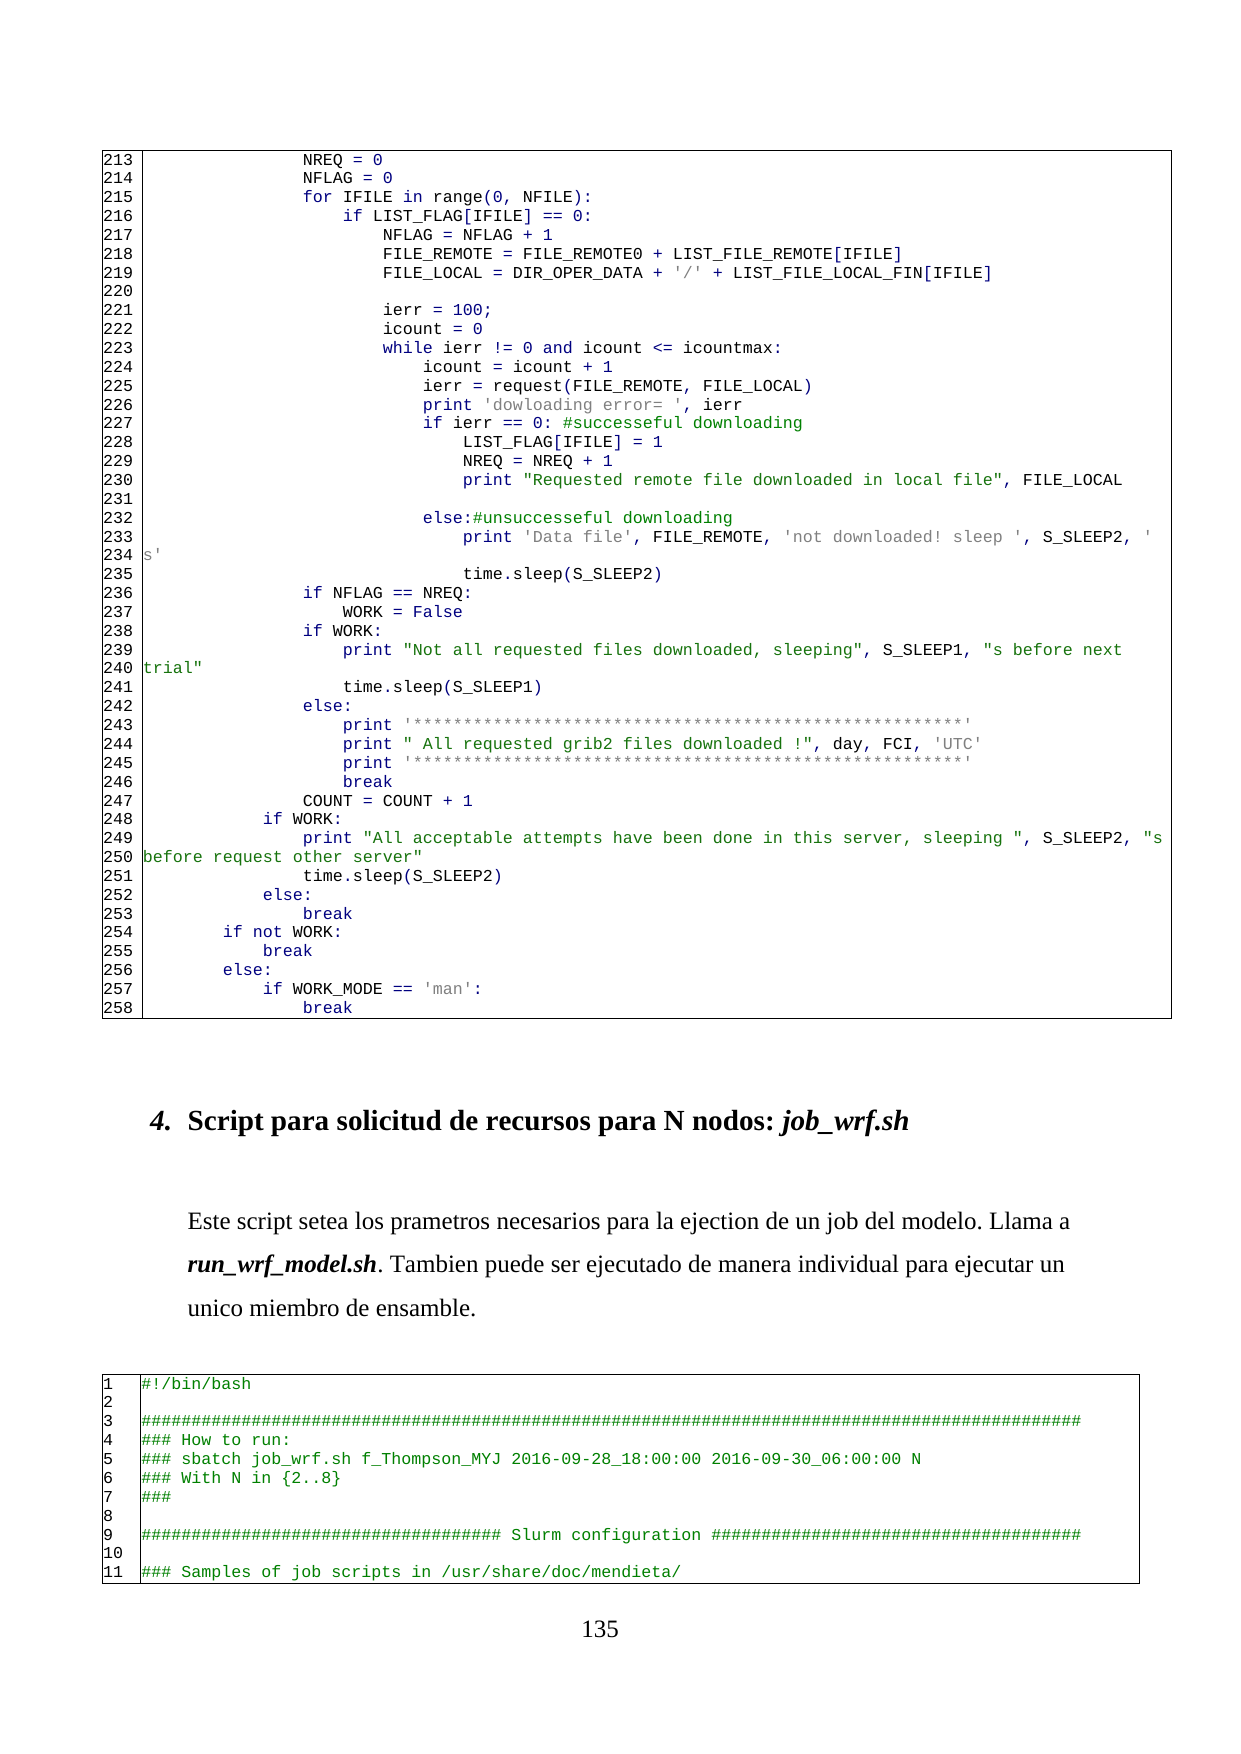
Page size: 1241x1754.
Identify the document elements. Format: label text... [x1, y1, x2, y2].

subtitle Script para solicitud de recursos para N nodos: job_wrf.sh [150, 1103, 1090, 1136]
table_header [103, 1375, 140, 1583]
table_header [103, 151, 142, 1018]
text Este script setea los prametros necesarios para la ejection de un job del modelo. Llama a run_wrf_model.sh. Tambien puede ser ejecutado de manera individual para ejecutar un unico miembro de ensamble. [187, 1206, 1090, 1321]
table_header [141, 1375, 1139, 1583]
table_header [143, 151, 1171, 1018]
